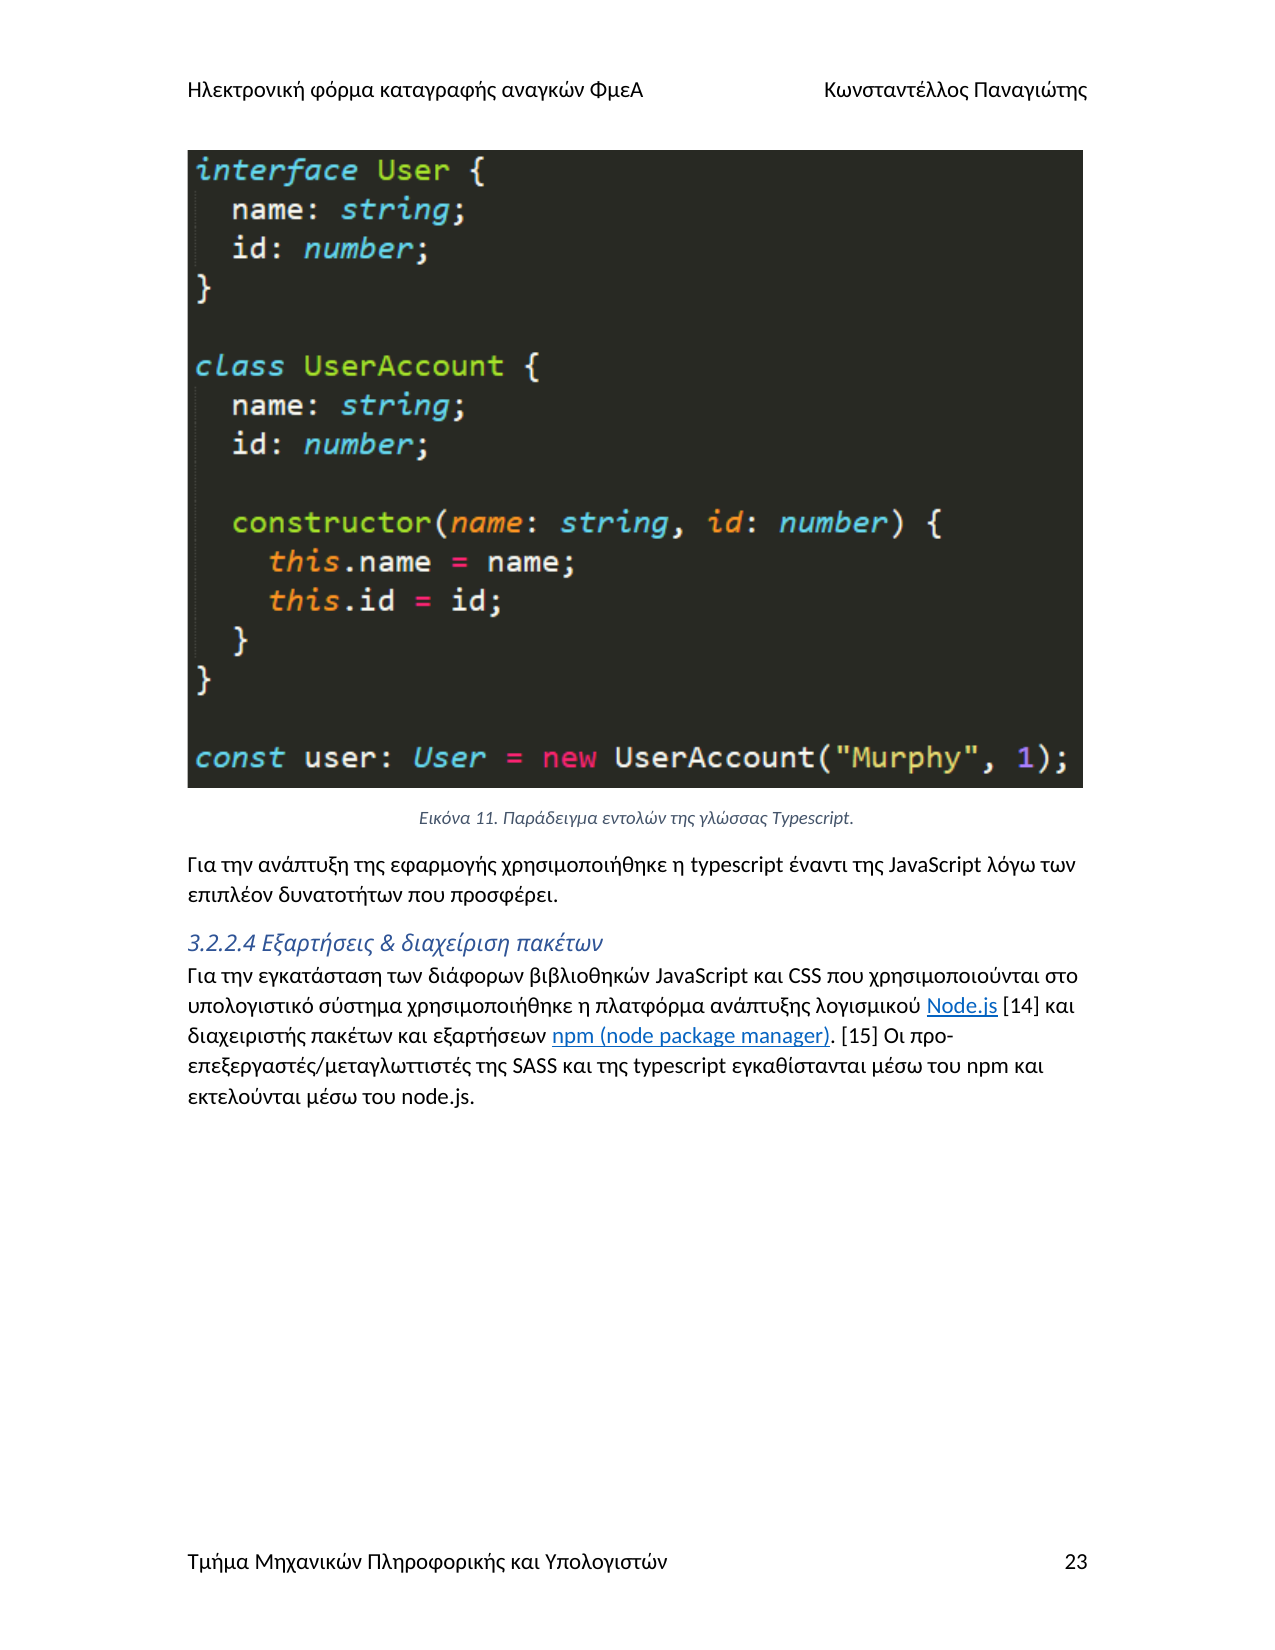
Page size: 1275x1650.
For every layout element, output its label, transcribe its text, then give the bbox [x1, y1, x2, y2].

picture [187, 150, 1083, 788]
subtitle 3.2.2.4 Εξαρτήσεις & διαχείριση πακέτων [187, 927, 1087, 958]
text Για την ανάπτυξη της εφαρμογής χρησιμοποιήθηκε η typescript έναντι της JavaScript λόγω των επιπλέον δυνατοτήτων που προσφέρει. [187, 850, 1087, 908]
text Εικόνα 11. Παράδειγμα εντολών της γλώσσας Typescript. [187, 806, 1087, 829]
text Για την εγκατάσταση των διάφορων βιβλιοθηκών JavaScript και CSS που χρησιμοποιούνται στο υπολογιστικό σύστημα χρησιμοποιήθηκε η πλατφόρμα ανάπτυξης λογισμικού Node.js και διαχειριστής πακέτων και εξαρτήσεων npm (node package manager). Οι προ-επεξεργαστές/μεταγλωττιστές της SASS και της typescript εγκαθίστανται μέσω του npm και εκτελούνται μέσω του node.js. [187, 961, 1087, 1110]
